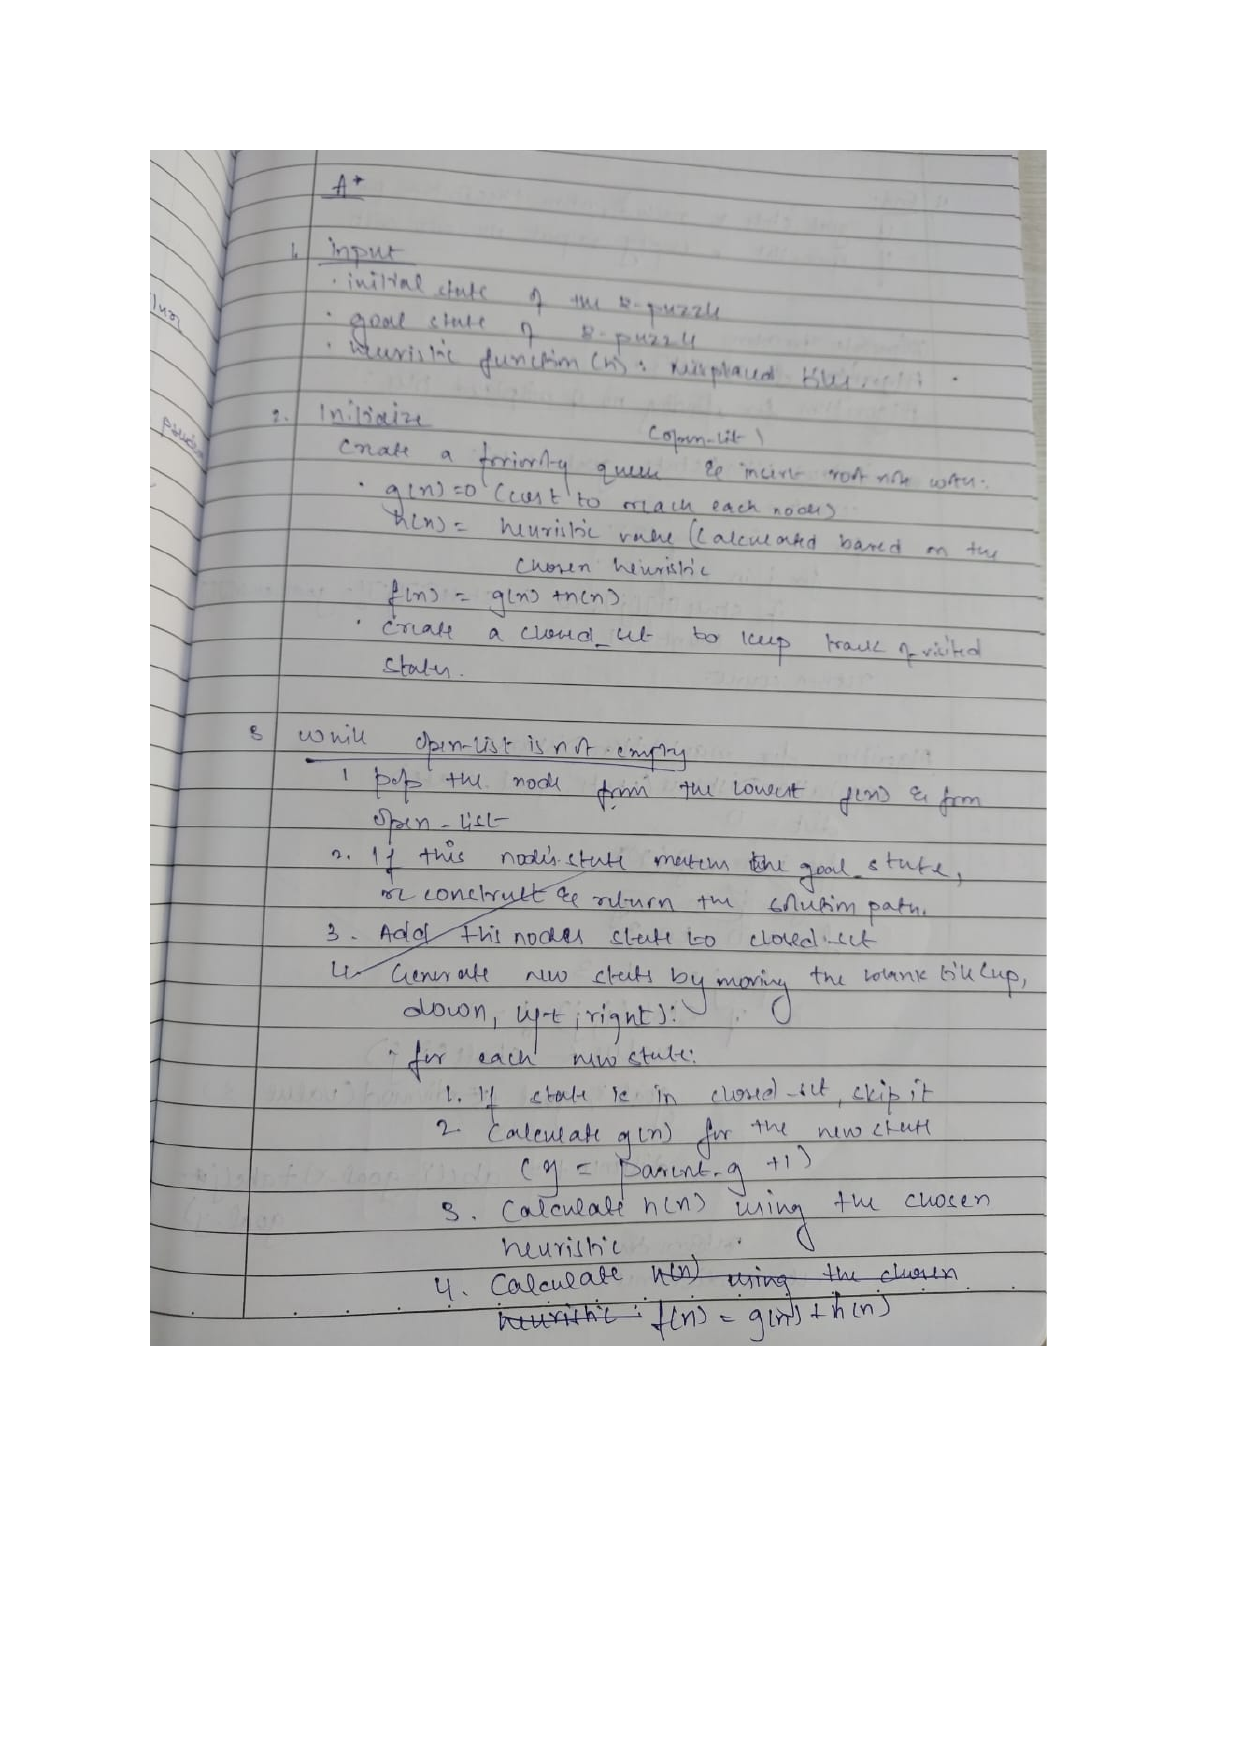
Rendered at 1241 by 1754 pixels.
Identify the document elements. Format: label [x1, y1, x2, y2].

picture [150, 150, 1047, 1346]
